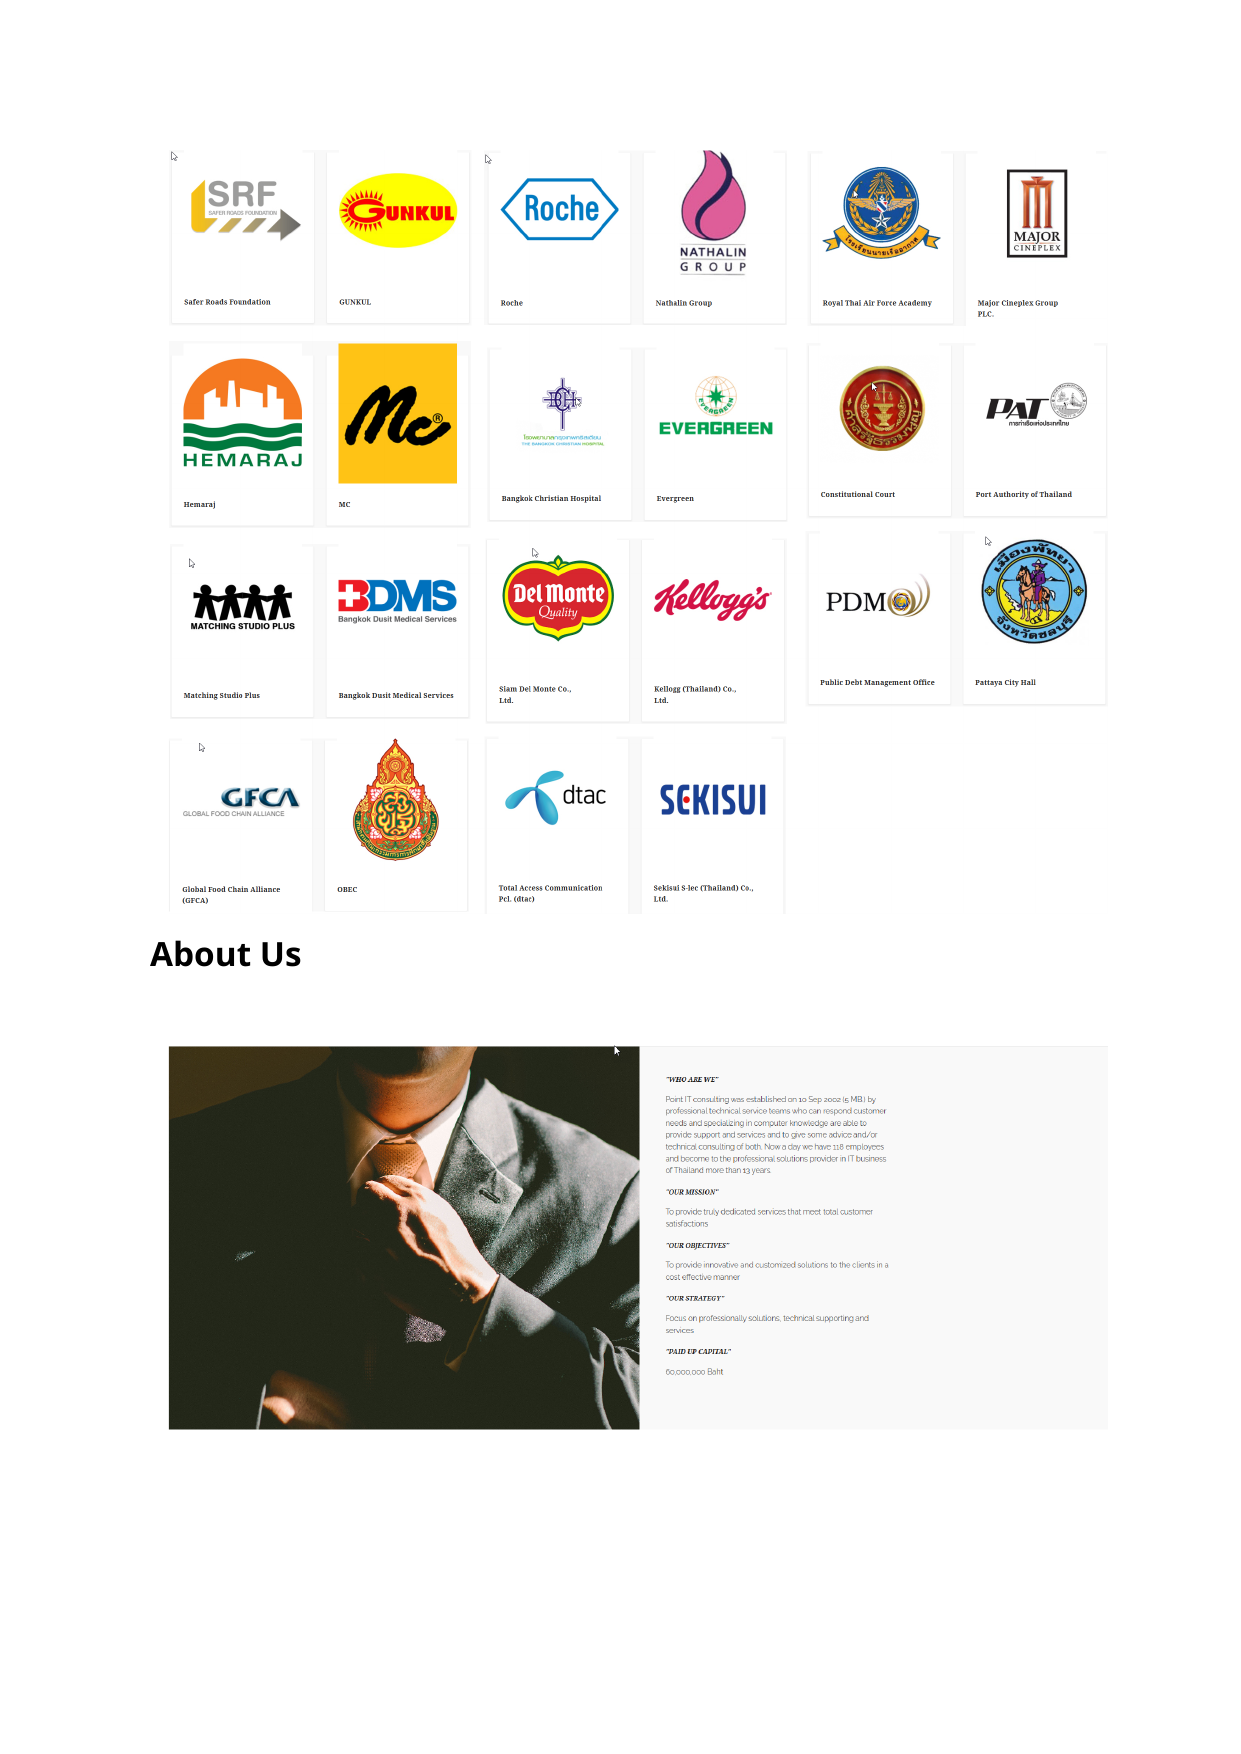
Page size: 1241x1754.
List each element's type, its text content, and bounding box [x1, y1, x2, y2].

text About Us [150, 931, 1090, 976]
